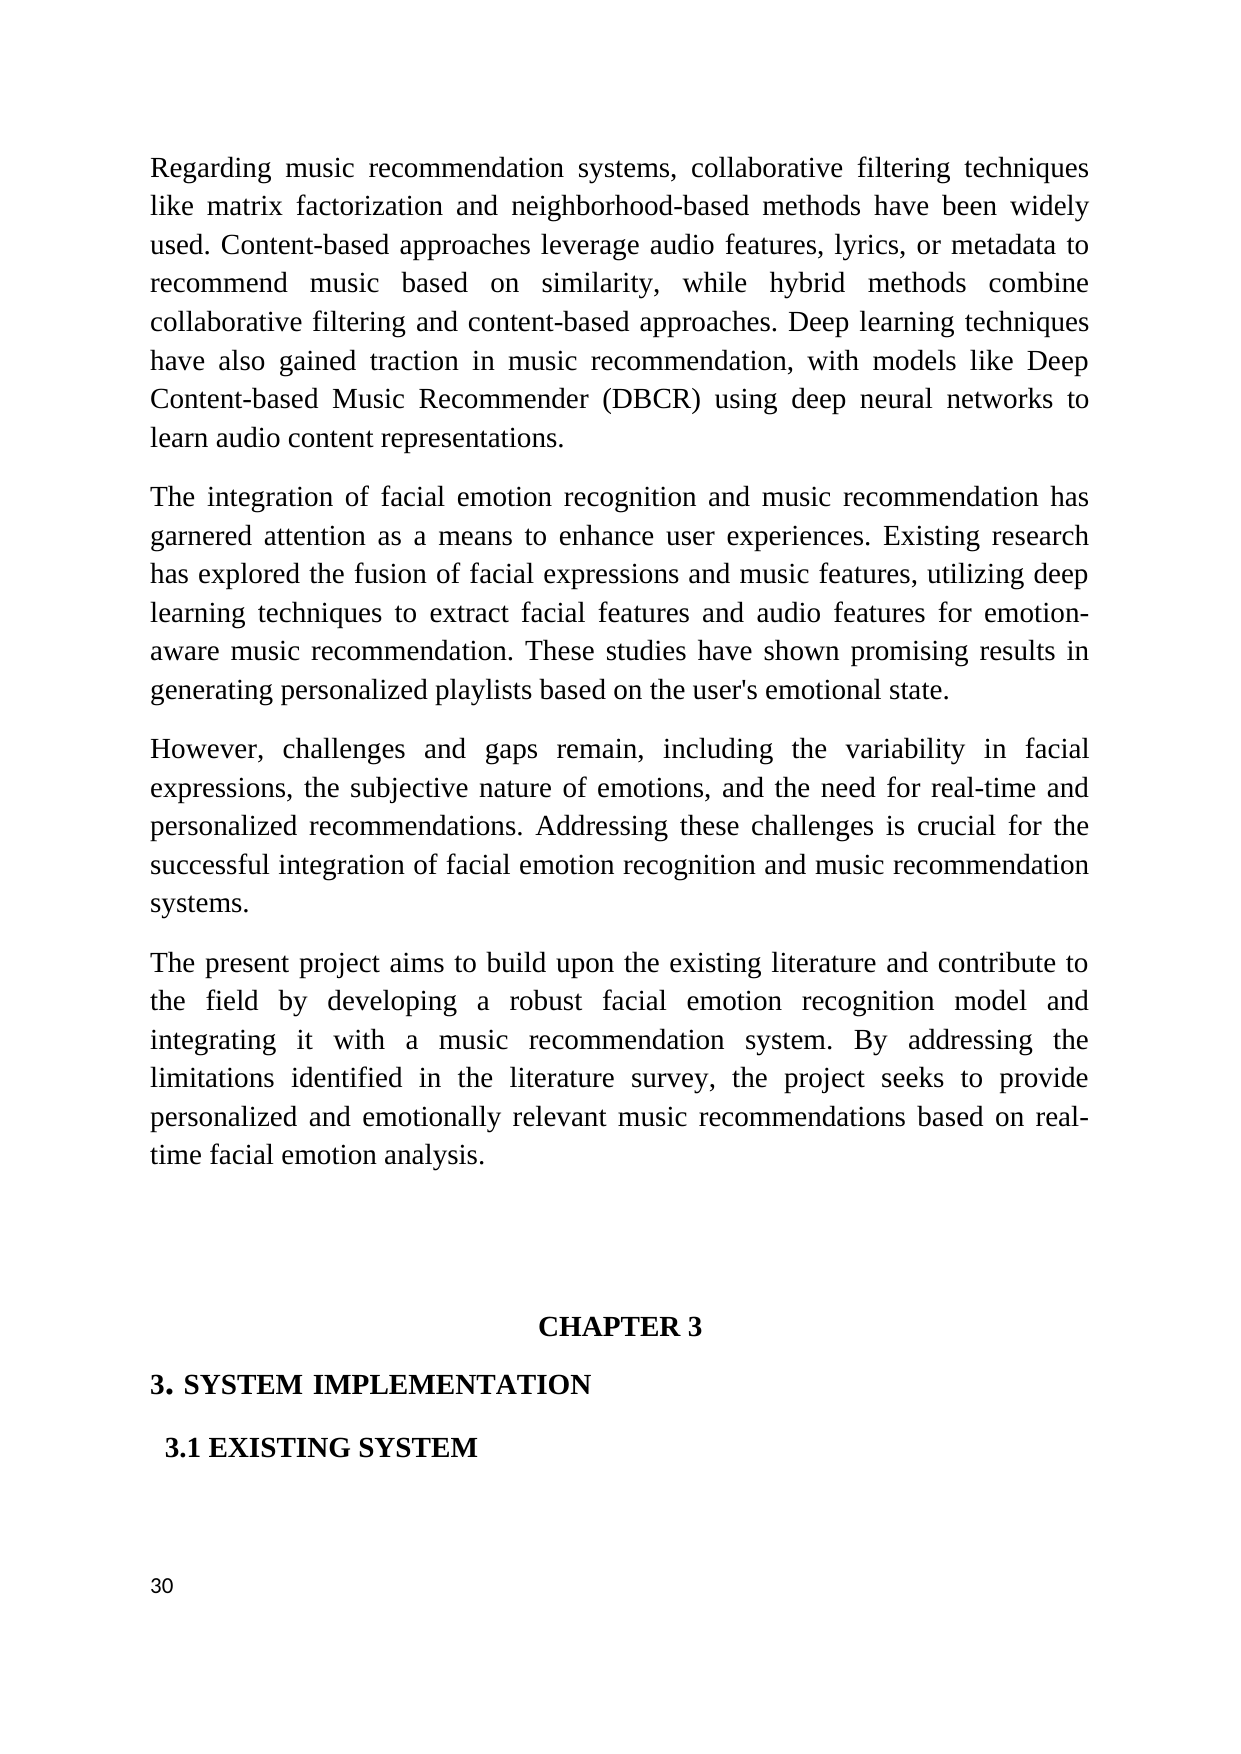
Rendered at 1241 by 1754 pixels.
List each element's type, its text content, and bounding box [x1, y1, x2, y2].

text 3.1 EXISTING SYSTEM [150, 1430, 1090, 1463]
text 3. SYSTEM IMPLEMENTATION [150, 1359, 1090, 1403]
text The integration of facial emotion recognition and music recommendation has garnered attention as a means to enhance user experiences. Existing research has explored the fusion of facial expressions and music features, utilizing deep learning techniques to extract facial features and audio features for emotion-aware music recommendation. These studies have shown promising results in generating personalized playlists based on the user's emotional state. [150, 479, 1090, 705]
text Regarding music recommendation systems, collaborative filtering techniques like matrix factorization and neighborhood-based methods have been widely used. Content-based approaches leverage audio features, lyrics, or metadata to recommend music based on similarity, while hybrid methods combine collaborative filtering and content-based approaches. Deep learning techniques have also gained traction in music recommendation, with models like Deep Content-based Music Recommender (DBCR) using deep neural networks to learn audio content representations. [150, 150, 1090, 453]
text CHAPTER 3 [150, 1309, 1090, 1343]
text The present project aims to build upon the existing literature and contribute to the field by developing a robust facial emotion recognition model and integrating it with a music recommendation system. By addressing the limitations identified in the literature survey, the project seeks to provide personalized and emotionally relevant music recommendations based on real-time facial emotion analysis. [150, 945, 1090, 1171]
text However, challenges and gaps remain, including the variability in facial expressions, the subjective nature of emotions, and the need for real-time and personalized recommendations. Addressing these challenges is crucial for the successful integration of facial emotion recognition and music recommendation systems. [150, 731, 1090, 919]
